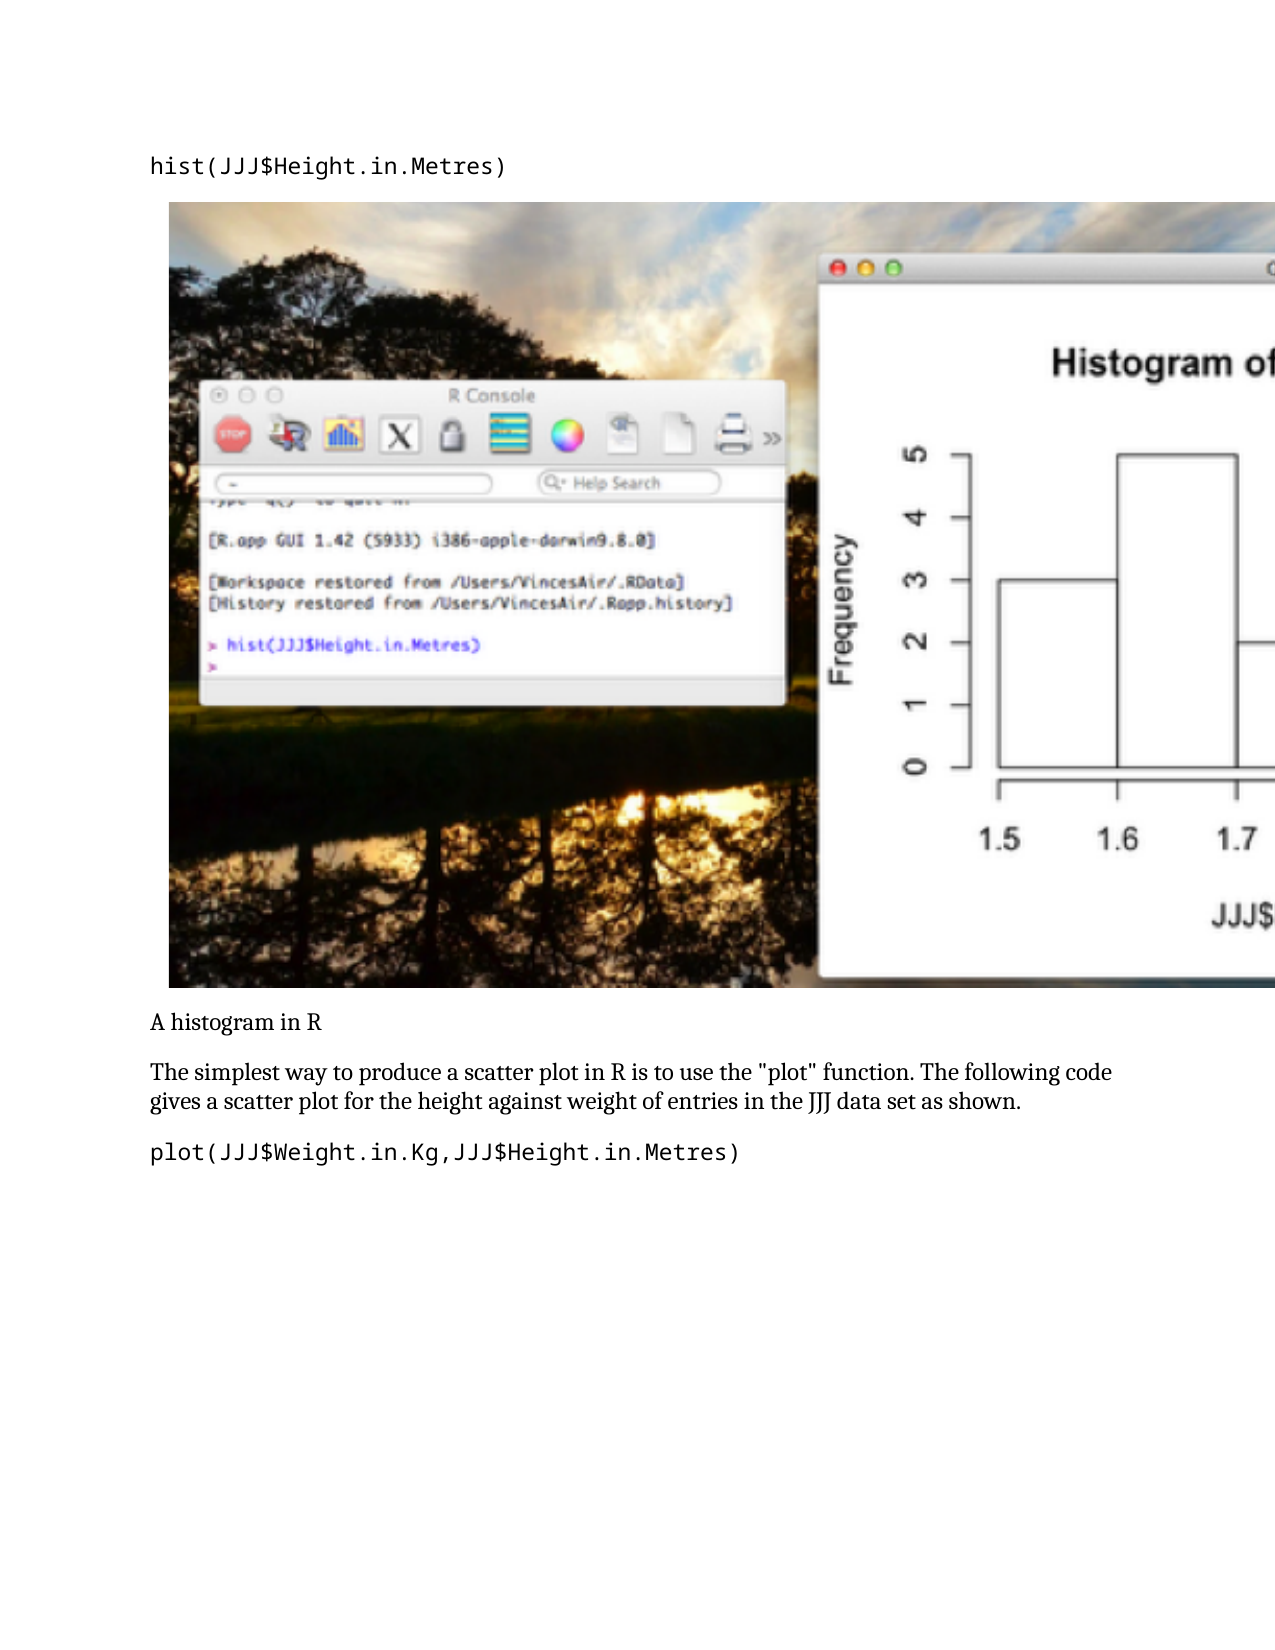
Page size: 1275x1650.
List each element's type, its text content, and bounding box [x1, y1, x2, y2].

text The simplest way to produce a scatter plot in R is to use the "plot" function. The following code gives a scatter plot for the height against weight of entries in the JJJ data set as shown. [150, 1058, 1125, 1115]
text plot(JJJ$Weight.in.Kg,JJJ$Height.in.Metres) [150, 1136, 1125, 1167]
text hist(JJJ$Height.in.Metres) [150, 150, 1125, 181]
picture [168, 202, 1275, 988]
